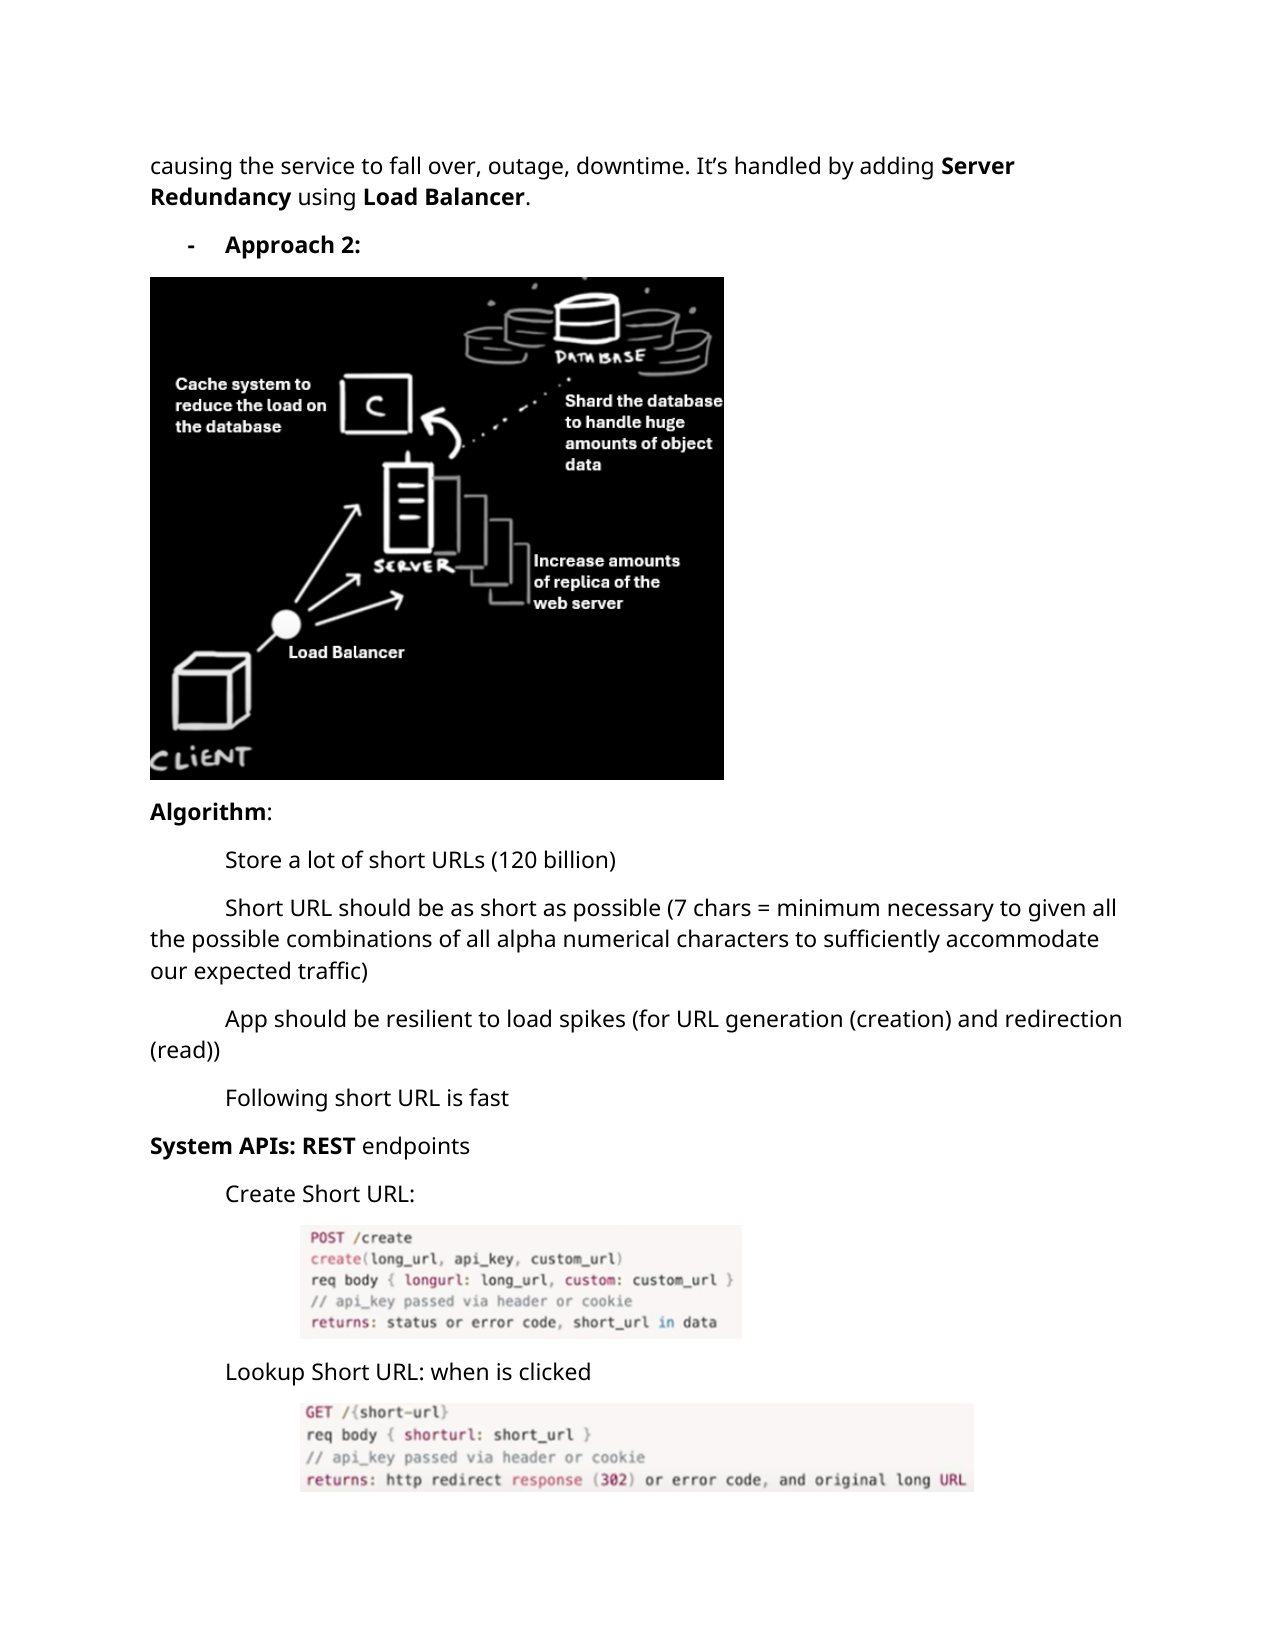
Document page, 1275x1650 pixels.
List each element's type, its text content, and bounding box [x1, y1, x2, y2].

text System APIs: REST endpoints [150, 1130, 1125, 1161]
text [150, 150, 1125, 212]
text Algorithm: [150, 796, 1125, 828]
list Approach 2: [187, 229, 1125, 260]
text Following short URL is fast [150, 1082, 1125, 1113]
picture [150, 277, 724, 780]
text Short URL should be as short as possible (7 chars = minimum necessary to given all the possible combinations of all alpha numerical characters to sufficiently accommodate our expected traffic) [150, 892, 1125, 986]
picture [300, 1225, 743, 1339]
text App should be resilient to load spikes (for URL generation (creation) and redirection (read)) [150, 1003, 1125, 1065]
text Create Short URL: [150, 1178, 1125, 1209]
text Lookup Short URL: when is clicked [150, 1356, 1125, 1387]
text Store a lot of short URLs (120 billion) [150, 844, 1125, 876]
picture [300, 1403, 975, 1492]
